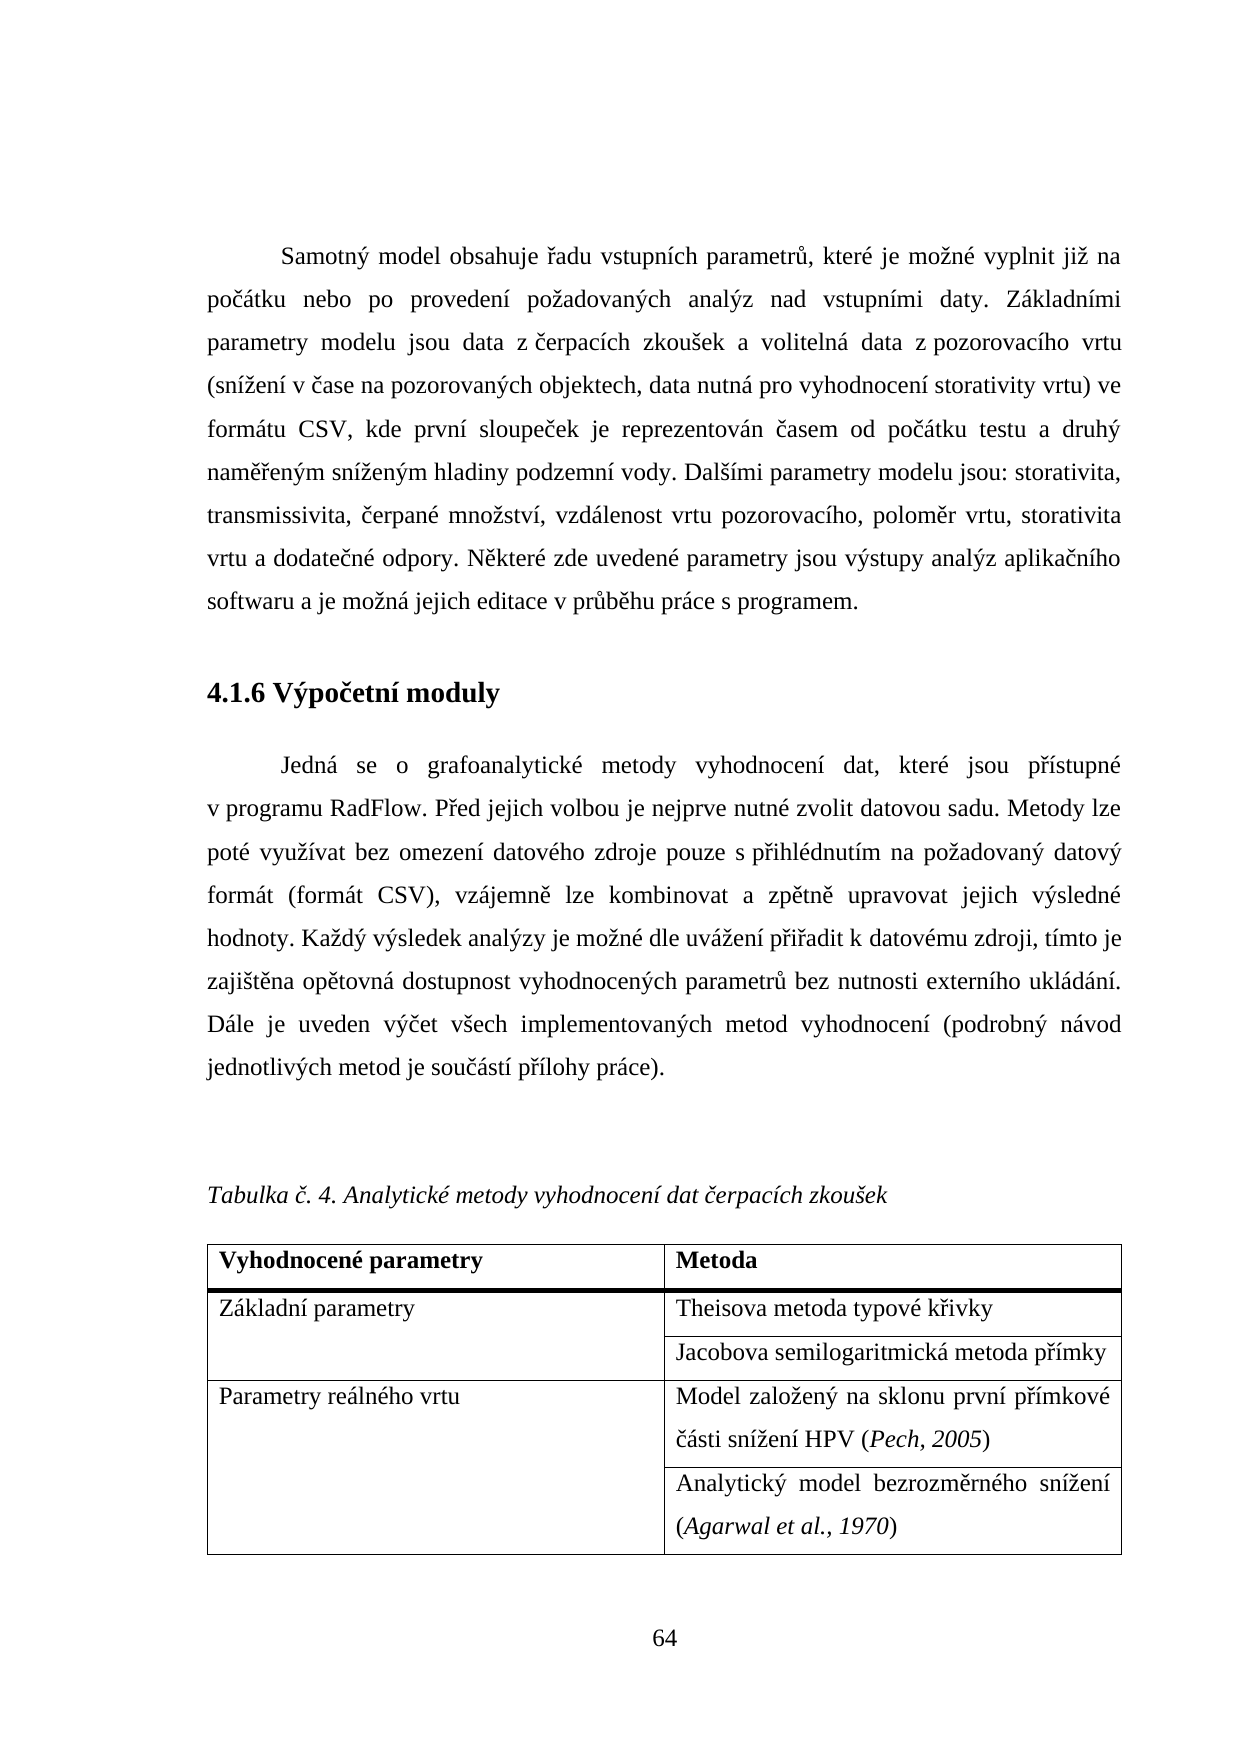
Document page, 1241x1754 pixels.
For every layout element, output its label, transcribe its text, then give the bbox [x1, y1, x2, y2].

subtitle 4.1.6 Výpočetní moduly [207, 675, 1122, 709]
table_cell Jacobova semilogaritmická metoda přímky [665, 1337, 1121, 1380]
table_cell Parametry reálného vrtu [208, 1381, 664, 1554]
table_cell Základní parametry [208, 1293, 664, 1380]
table_cell Model založený na sklonu první přímkové části snížení HPV (Pech, 2005) [665, 1381, 1121, 1467]
text Samotný model obsahuje řadu vstupních parametrů, které je možné vyplnit již na počátku nebo po provedení požadovaných analýz nad vstupními daty. Základními parametry modelu jsou data z čerpacích zkoušek a volitelná data z pozorovacího vrtu (snížení v čase na pozorovaných objektech, data nutná pro vyhodnocení storativity vrtu) ve formátu CSV, kde první sloupeček je reprezentován časem od počátku testu a druhý naměřeným sníženým hladiny podzemní vody. Dalšími parametry modelu jsou: storativita, transmissivita, čerpané množství, vzdálenost vrtu pozorovacího, poloměr vrtu, storativita vrtu a dodatečné odpory. Některé zde uvedené parametry jsou výstupy analýz aplikačního softwaru a je možná jejich editace v průběhu práce s programem. [207, 241, 1122, 615]
text Jedná se o grafoanalytické metody vyhodnocení dat, které jsou přístupné v programu RadFlow. Před jejich volbou je nejprve nutné zvolit datovou sadu. Metody lze poté využívat bez omezení datového zdroje pouze s přihlédnutím na požadovaný datový formát (formát CSV), vzájemně lze kombinovat a zpětně upravovat jejich výsledné hodnoty. Každý výsledek analýzy je možné dle uvážení přiřadit k datovému zdroji, tímto je zajištěna opětovná dostupnost vyhodnocených parametrů bez nutnosti externího ukládání. Dále je uveden výčet všech implementovaných metod vyhodnocení (podrobný návod jednotlivých metod je součástí přílohy práce). [207, 750, 1122, 1081]
text Tabulka č. 4. Analytické metody vyhodnocení dat čerpacích zkoušek [207, 1180, 1122, 1209]
table_header Vyhodnocené parametry [208, 1245, 664, 1288]
table_header Metoda [665, 1245, 1121, 1288]
table_cell Analytický model bezrozměrného snížení (Agarwal et al., 1970) [665, 1468, 1121, 1554]
table_cell Theisova metoda typové křivky [665, 1293, 1121, 1336]
